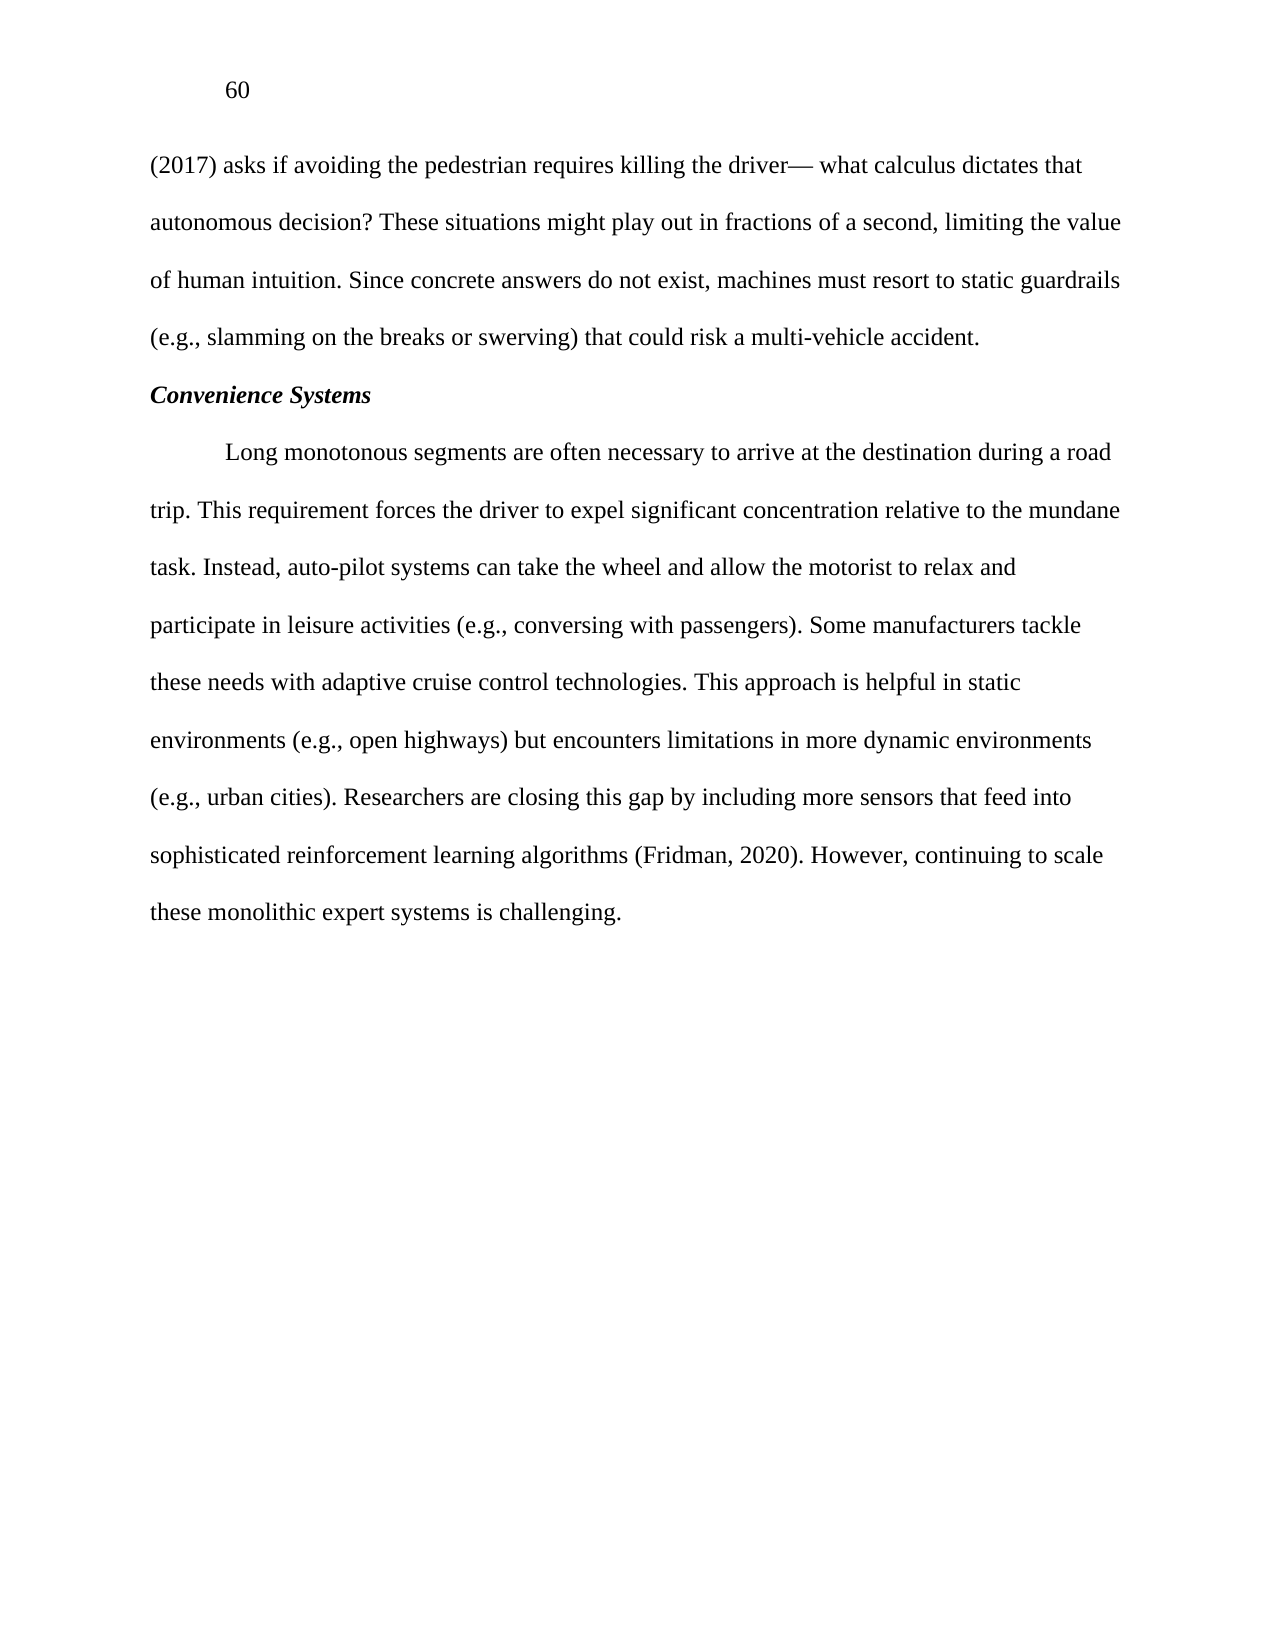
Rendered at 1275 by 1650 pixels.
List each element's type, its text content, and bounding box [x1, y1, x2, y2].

subtitle Convenience Systems [150, 380, 1125, 409]
text Long monotonous segments are often necessary to arrive at the destination during a road trip. This requirement forces the driver to expel significant concentration relative to the mundane task. Instead, auto-pilot systems can take the wheel and allow the motorist to relax and participate in leisure activities (e.g., conversing with passengers). Some manufacturers tackle these needs with adaptive cruise control technologies. This approach is helpful in static environments (e.g., open highways) but encounters limitations in more dynamic environments (e.g., urban cities). Researchers are closing this gap by including more sensors that feed into sophisticated reinforcement learning algorithms (Fridman, 2020). However, continuing to scale these monolithic expert systems is challenging. [150, 437, 1125, 926]
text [150, 150, 1125, 351]
